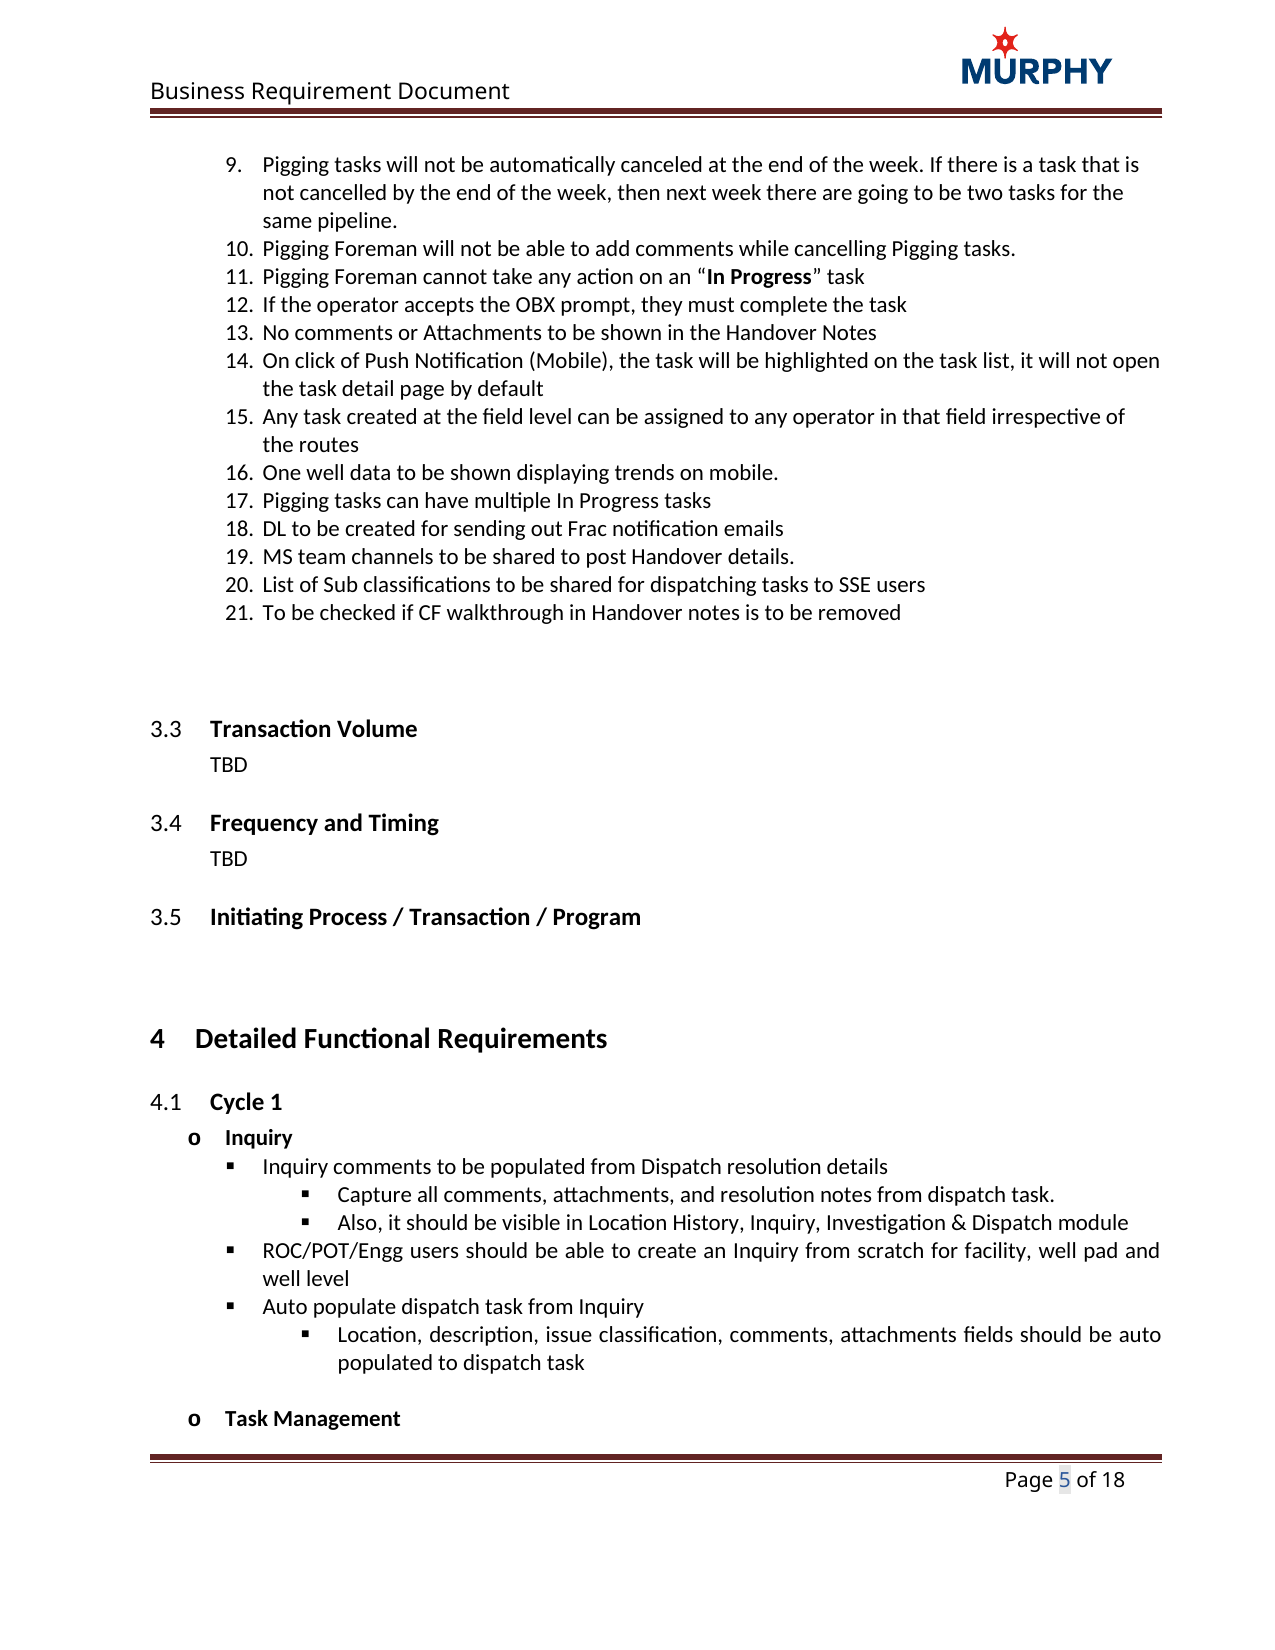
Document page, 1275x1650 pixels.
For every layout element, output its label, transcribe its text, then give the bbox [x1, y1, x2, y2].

list Pigging tasks will not be automatically canceled at the end of the week. If there is a task that is not cancelled by the end of the week, then next week there are going to be two tasks for the same pipeline. [225, 150, 1162, 234]
subtitle Cycle 1 [150, 1086, 1162, 1117]
list Inquiry [187, 1123, 1162, 1152]
subtitle Frequency and Timing [150, 807, 1162, 838]
list Location, description, issue classification, comments, attachments fields should be auto populated to dispatch task [300, 1320, 1162, 1376]
list To be checked if CF walkthrough in Handover notes is to be removed [225, 598, 1162, 626]
subtitle Detailed Functional Requirements [150, 1020, 1162, 1056]
list MS team channels to be shared to post Handover details. [225, 542, 1162, 570]
list DL to be created for sending out Frac notification emails [225, 514, 1162, 542]
list Capture all comments, attachments, and resolution notes from dispatch task. [300, 1180, 1162, 1208]
text TBD [210, 844, 1162, 872]
list List of Sub classifications to be shared for dispatching tasks to SSE users [225, 570, 1162, 598]
list Pigging tasks can have multiple In Progress tasks [225, 486, 1162, 514]
list Pigging Foreman will not be able to add comments while cancelling Pigging tasks. [225, 234, 1162, 262]
list Any task created at the field level can be assigned to any operator in that field irrespective of the routes [225, 402, 1162, 458]
list One well data to be shown displaying trends on mobile. [225, 458, 1162, 486]
list Pigging Foreman cannot take any action on an “In Progress” task [225, 262, 1162, 290]
list If the operator accepts the OBX prompt, they must complete the task [225, 290, 1162, 318]
text TBD [150, 750, 1162, 778]
list On click of Push Notification (Mobile), the task will be highlighted on the task list, it will not open the task detail page by default [225, 346, 1162, 402]
list ROC/POT/Engg users should be able to create an Inquiry from scratch for facility, well pad and well level [225, 1236, 1162, 1292]
list Also, it should be visible in Location History, Inquiry, Investigation & Dispatch module [300, 1208, 1162, 1236]
list No comments or Attachments to be shown in the Handover Notes [225, 318, 1162, 346]
subtitle Transaction Volume [150, 713, 1162, 744]
subtitle Initiating Process / Transaction / Program [150, 901, 1162, 932]
list Auto populate dispatch task from Inquiry [225, 1292, 1162, 1320]
list Inquiry comments to be populated from Dispatch resolution details [225, 1152, 1162, 1180]
list Task Management [187, 1404, 1162, 1433]
